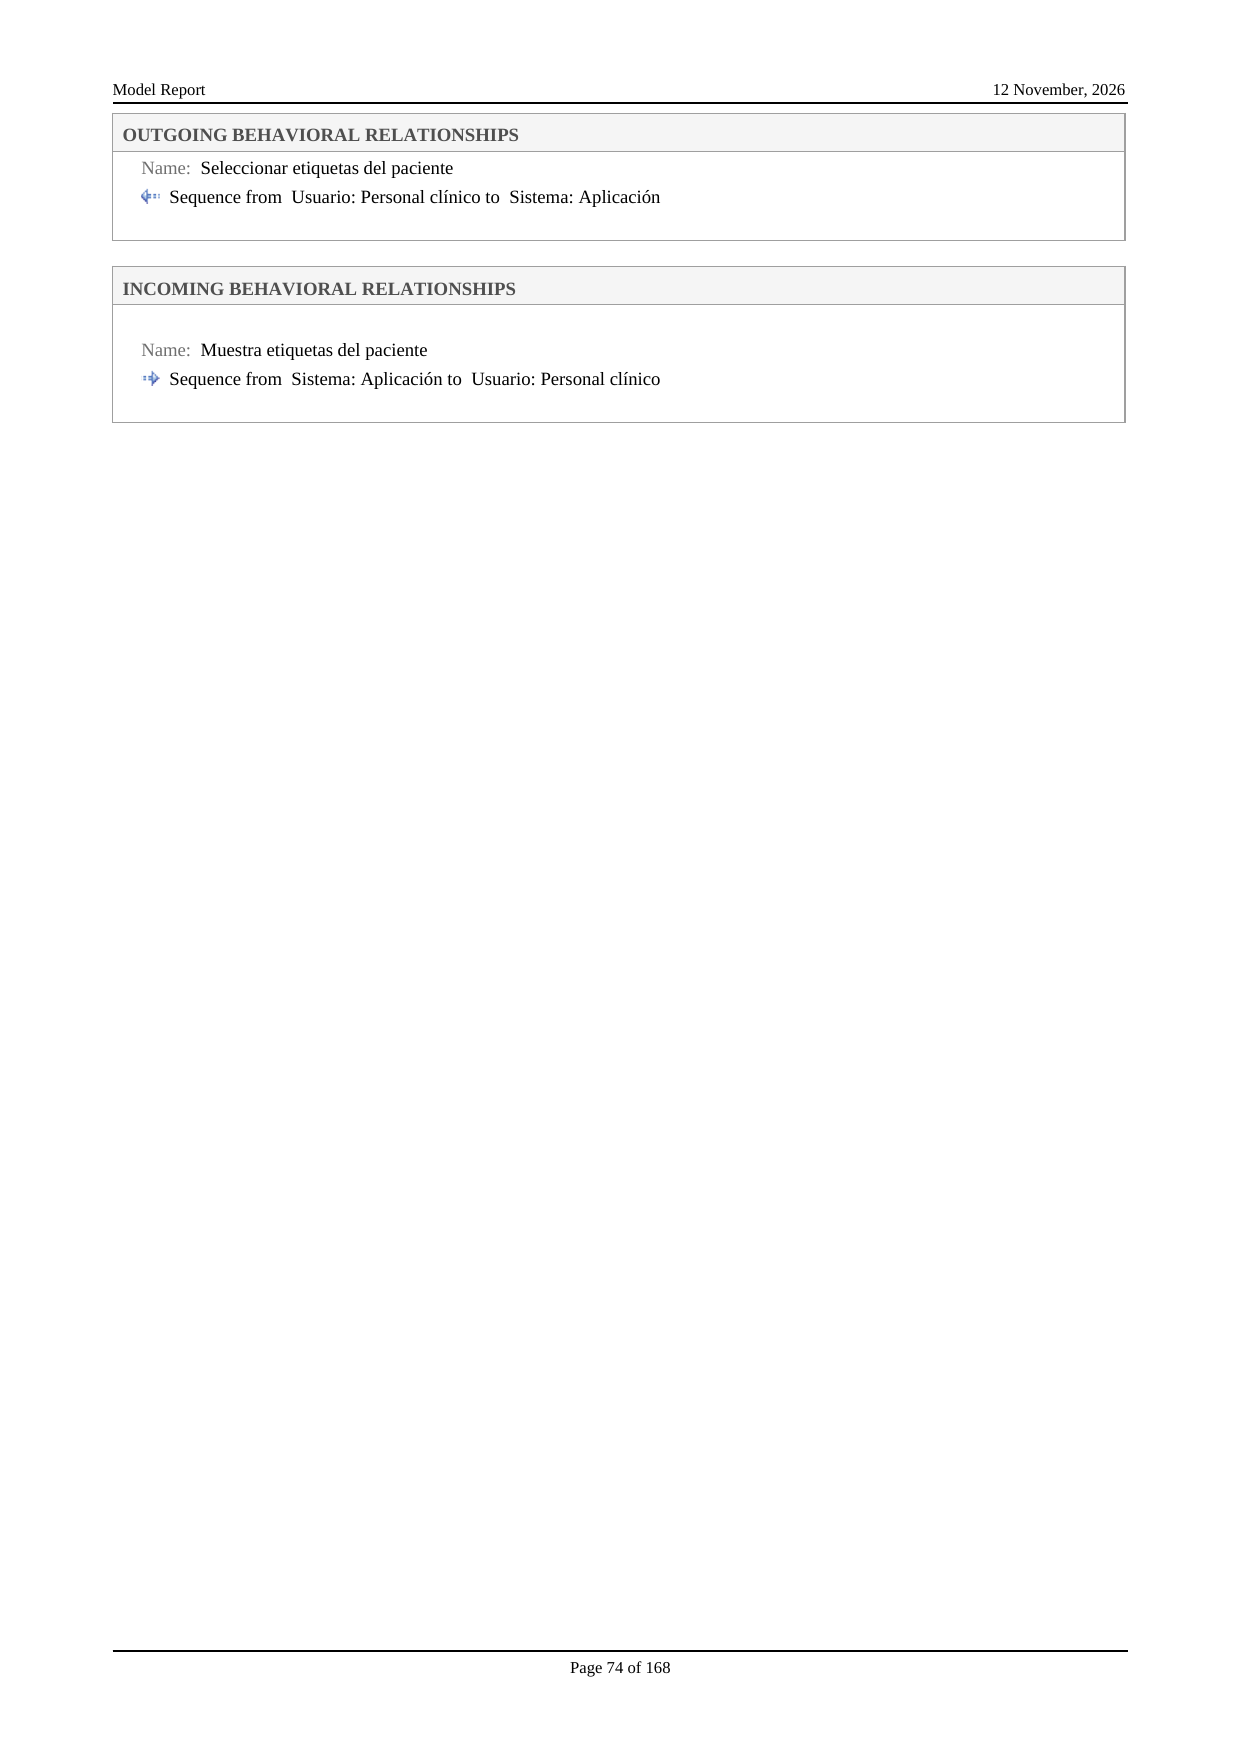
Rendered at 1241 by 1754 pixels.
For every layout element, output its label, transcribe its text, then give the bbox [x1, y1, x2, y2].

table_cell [113, 152, 1124, 239]
table_header OUTGOING BEHAVIORAL RELATIONSHIPS [113, 114, 1124, 151]
picture [141, 184, 160, 204]
picture [141, 366, 160, 386]
table_header INCOMING BEHAVIORAL RELATIONSHIPS [113, 267, 1124, 304]
table_cell Name: Muestra etiquetas del paciente Sequence from Sistema: Aplicación to Usuario: Personal clínico [113, 305, 1124, 422]
